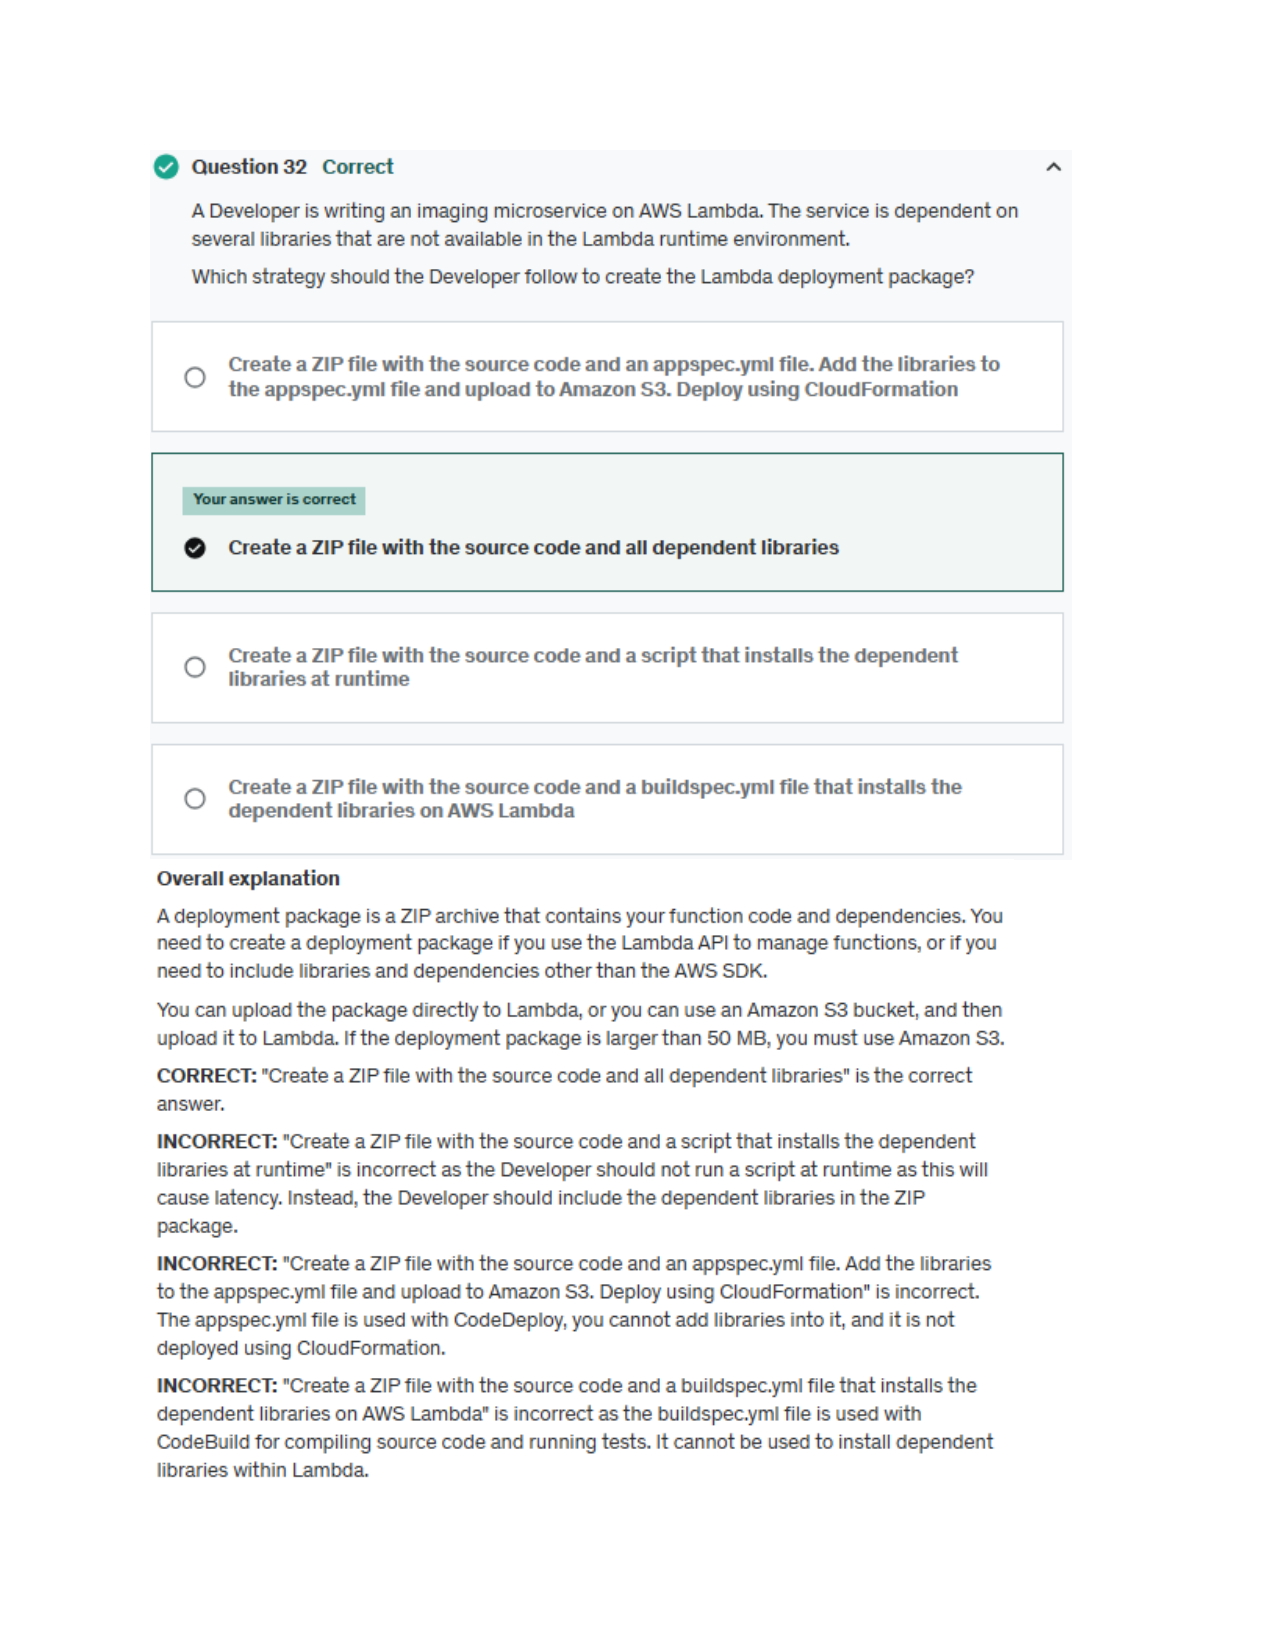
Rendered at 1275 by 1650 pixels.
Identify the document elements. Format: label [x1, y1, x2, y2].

picture [150, 150, 1072, 1485]
